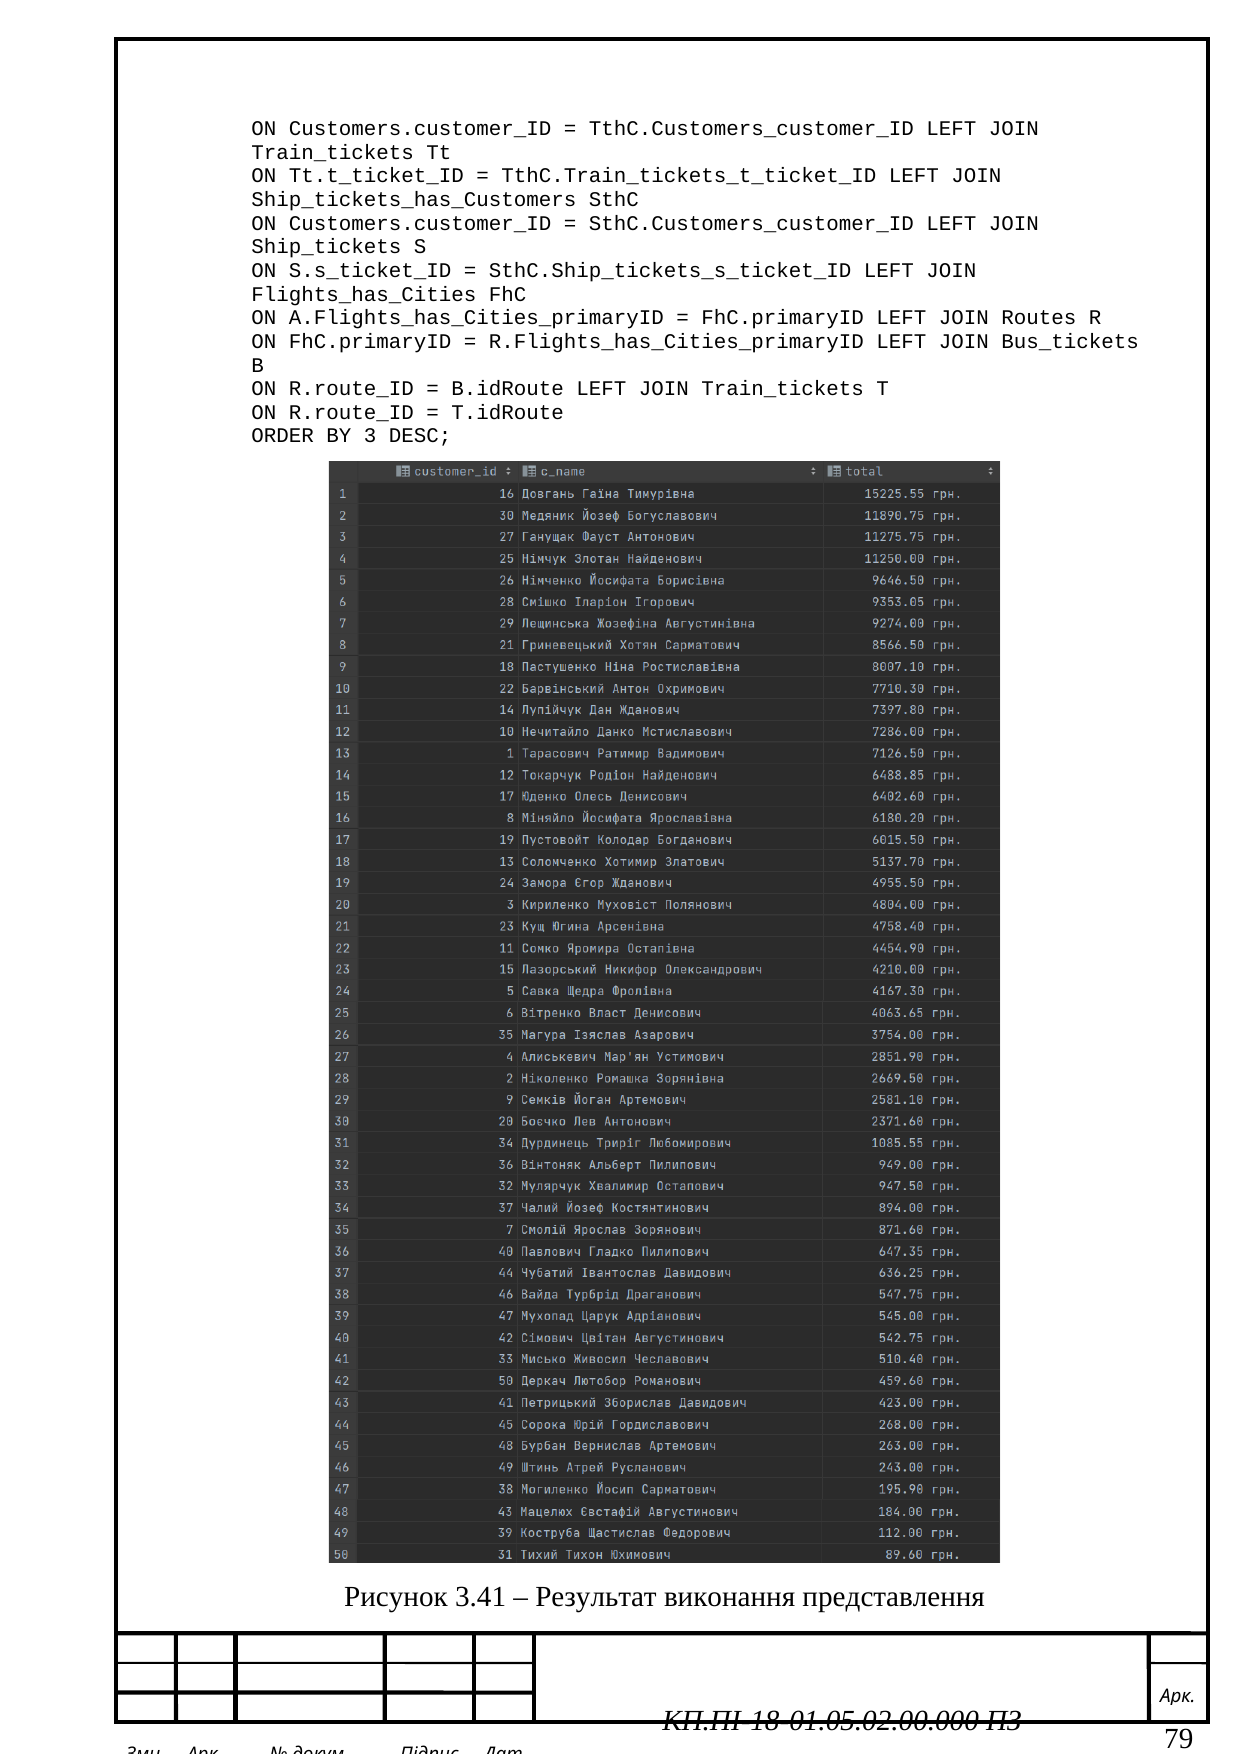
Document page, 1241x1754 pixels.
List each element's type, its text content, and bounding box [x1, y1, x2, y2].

text ON R.route_ID = T.idRoute [251, 402, 1152, 426]
text ON R.route_ID = B.idRoute LEFT JOIN Train_tickets T [251, 378, 1152, 402]
text ORDER BY 3 DESC; [251, 426, 1152, 449]
picture [328, 461, 1001, 1563]
text ON S.s_ticket_ID = SthC.Ship_tickets_s_ticket_ID LEFT JOIN Flights_has_Cities FhC [251, 260, 1152, 307]
text ON Customers.customer_ID = TthC.Customers_customer_ID LEFT JOIN Train_tickets Tt [251, 118, 1152, 165]
text Рисунок 3.41 – Результат виконання представлення [177, 1579, 1152, 1612]
text ON Tt.t_ticket_ID = TthC.Train_tickets_t_ticket_ID LEFT JOIN Ship_tickets_has_Customers SthC [251, 165, 1152, 213]
text ON A.Flights_has_Cities_primaryID = FhC.primaryID LEFT JOIN Routes R [251, 307, 1152, 331]
text ON Customers.customer_ID = SthC.Customers_customer_ID LEFT JOIN Ship_tickets S [251, 213, 1152, 260]
text ON FhC.primaryID = R.Flights_has_Cities_primaryID LEFT JOIN Bus_tickets B [251, 331, 1152, 378]
